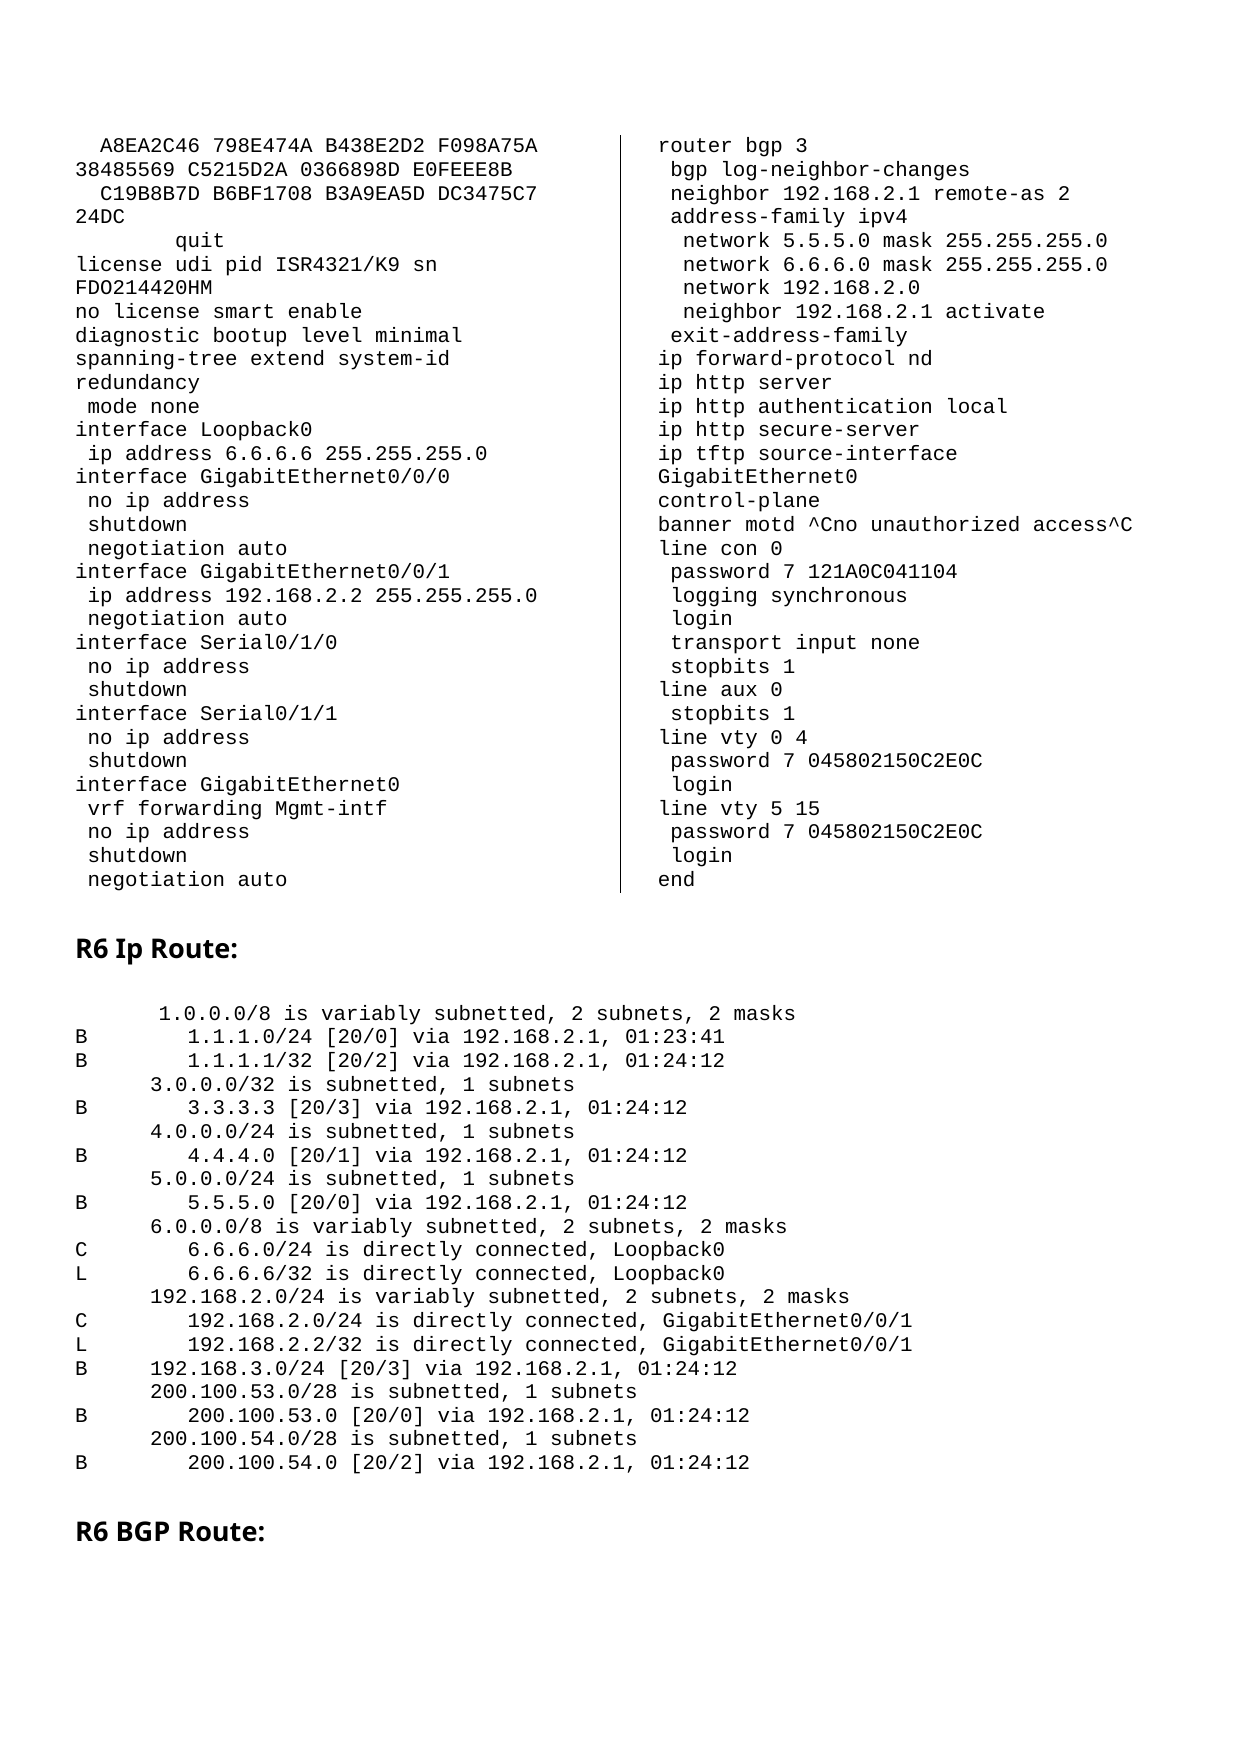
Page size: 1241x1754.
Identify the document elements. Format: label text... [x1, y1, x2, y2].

text interface GigabitEthernet0 [75, 774, 583, 798]
text shutdown [75, 514, 583, 537]
text transport input none [658, 632, 1165, 656]
text C19B8B7D B6BF1708 B3A9EA5D DC3475C7 24DC [75, 183, 583, 230]
text line vty 5 15 [658, 798, 1165, 821]
text B 1.1.1.1/32 [20/2] via 192.168.2.1, 01:24:12 [75, 1050, 1165, 1074]
text password 7 121A0C041104 [658, 561, 1165, 585]
text login [658, 845, 1165, 868]
text control-plane [658, 490, 1165, 514]
text 192.168.2.0/24 is variably subnetted, 2 subnets, 2 masks [75, 1287, 1165, 1310]
text interface Loopback0 [75, 419, 583, 443]
text stopbits 1 [658, 703, 1165, 727]
text shutdown [75, 845, 583, 868]
text B 192.168.3.0/24 [20/3] via 192.168.2.1, 01:24:12 [75, 1357, 1165, 1381]
text no ip address [75, 821, 583, 845]
text A8EA2C46 798E474A B438E2D2 F098A75A 38485569 C5215D2A 0366898D E0FEEE8B [75, 136, 583, 183]
text L 6.6.6.6/32 is directly connected, Loopback0 [75, 1263, 1165, 1287]
text no ip address [75, 727, 583, 750]
text redundancy [75, 372, 583, 396]
text password 7 045802150C2E0C [658, 821, 1165, 845]
text 200.100.53.0/28 is subnetted, 1 subnets [75, 1381, 1165, 1405]
text banner motd ^Cno unauthorized access^C [658, 514, 1165, 537]
text ip http secure-server [658, 419, 1165, 443]
text ip forward-protocol nd [658, 348, 1165, 372]
text ip http authentication local [658, 396, 1165, 419]
text address-family ipv4 [658, 206, 1165, 230]
text 200.100.54.0/28 is subnetted, 1 subnets [75, 1428, 1165, 1452]
text spanning-tree extend system-id [75, 348, 583, 372]
text B 200.100.54.0 [20/2] via 192.168.2.1, 01:24:12 [75, 1452, 1165, 1476]
text B 1.1.1.0/24 [20/0] via 192.168.2.1, 01:23:41 [75, 1026, 1165, 1050]
text neighbor 192.168.2.1 remote-as 2 [658, 183, 1165, 206]
text line vty 0 4 [658, 727, 1165, 750]
text 6.0.0.0/8 is variably subnetted, 2 subnets, 2 masks [75, 1216, 1165, 1239]
text neighbor 192.168.2.1 activate [658, 301, 1165, 325]
text bgp log-neighbor-changes [658, 159, 1165, 183]
text login [658, 608, 1165, 632]
text exit-address-family [658, 325, 1165, 348]
text ip http server [658, 372, 1165, 396]
text interface Serial0/1/0 [75, 632, 583, 656]
text line aux 0 [658, 679, 1165, 703]
text B 5.5.5.0 [20/0] via 192.168.2.1, 01:24:12 [75, 1192, 1165, 1216]
text interface GigabitEthernet0/0/1 [75, 561, 583, 585]
text negotiation auto [75, 537, 583, 561]
text B 4.4.4.0 [20/1] via 192.168.2.1, 01:24:12 [75, 1145, 1165, 1168]
text license udi pid ISR4321/K9 sn FDO214420HM [75, 254, 583, 301]
text B 200.100.53.0 [20/0] via 192.168.2.1, 01:24:12 [75, 1405, 1165, 1428]
text line con 0 [658, 537, 1165, 561]
text network 6.6.6.0 mask 255.255.255.0 [658, 254, 1165, 277]
text B 3.3.3.3 [20/3] via 192.168.2.1, 01:24:12 [75, 1097, 1165, 1121]
text network 5.5.5.0 mask 255.255.255.0 [658, 230, 1165, 254]
text interface Serial0/1/1 [75, 703, 583, 727]
text negotiation auto [75, 608, 583, 632]
text R6 BGP Route: [75, 1513, 1165, 1549]
text shutdown [75, 679, 583, 703]
text negotiation auto [75, 868, 583, 892]
text no license smart enable [75, 301, 583, 325]
text quit [75, 230, 583, 254]
text stopbits 1 [658, 656, 1165, 679]
text ip address 192.168.2.2 255.255.255.0 [75, 585, 583, 608]
text diagnostic bootup level minimal [75, 325, 583, 348]
text interface GigabitEthernet0/0/0 [75, 467, 583, 490]
text mode none [75, 396, 583, 419]
text logging synchronous [658, 585, 1165, 608]
text C 6.6.6.0/24 is directly connected, Loopback0 [75, 1239, 1165, 1263]
text L 192.168.2.2/32 is directly connected, GigabitEthernet0/0/1 [75, 1334, 1165, 1357]
text network 192.168.2.0 [658, 277, 1165, 301]
text C 192.168.2.0/24 is directly connected, GigabitEthernet0/0/1 [75, 1310, 1165, 1334]
text R6 Ip Route: [75, 929, 1165, 966]
text router bgp 3 [658, 136, 1165, 159]
text no ip address [75, 490, 583, 514]
text password 7 045802150C2E0C [658, 750, 1165, 774]
text vrf forwarding Mgmt-intf [75, 798, 583, 821]
text no ip address [75, 656, 583, 679]
text shutdown [75, 750, 583, 774]
text end [658, 868, 1165, 892]
text login [658, 774, 1165, 798]
text 5.0.0.0/24 is subnetted, 1 subnets [75, 1168, 1165, 1192]
text ip tftp source-interface GigabitEthernet0 [658, 443, 1165, 490]
text 4.0.0.0/24 is subnetted, 1 subnets [75, 1121, 1165, 1145]
text ip address 6.6.6.6 255.255.255.0 [75, 443, 583, 467]
text 3.0.0.0/32 is subnetted, 1 subnets [75, 1074, 1165, 1097]
text 1.0.0.0/8 is variably subnetted, 2 subnets, 2 masks [75, 1003, 1165, 1026]
